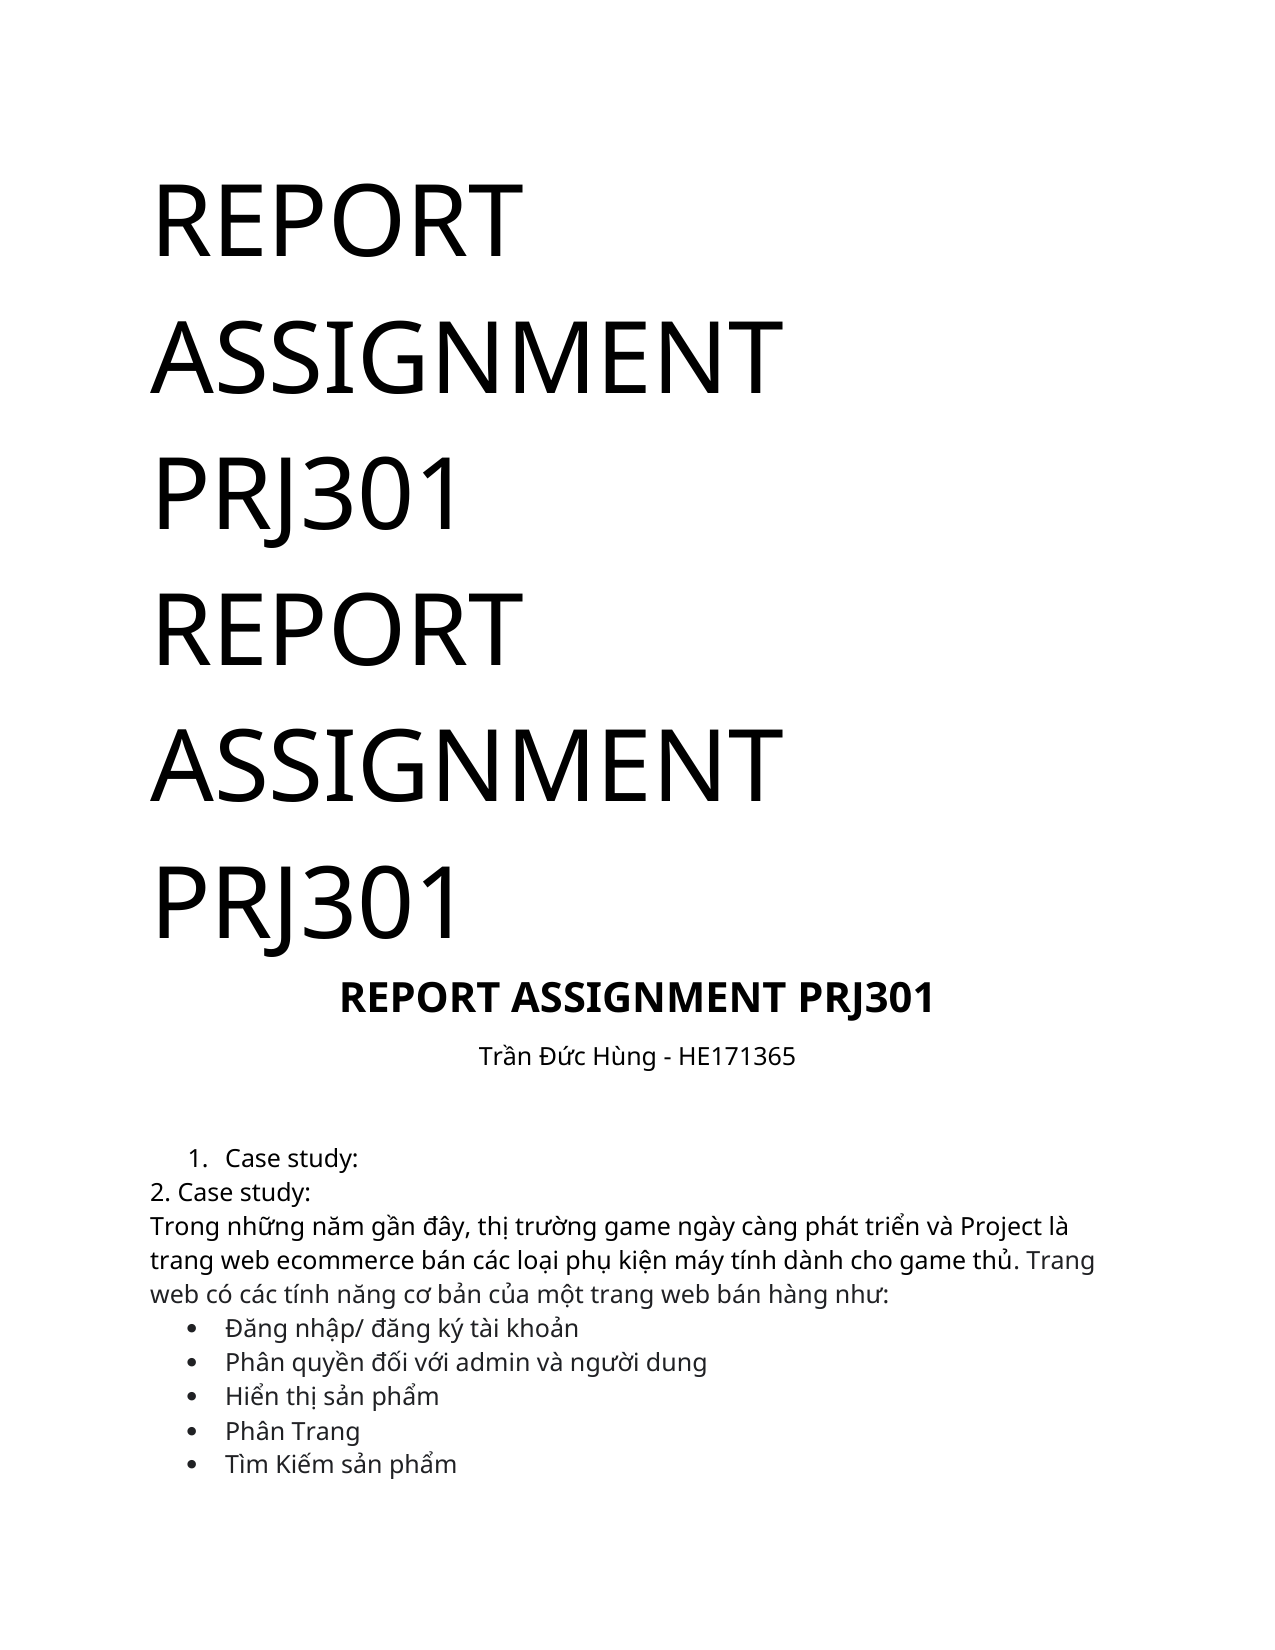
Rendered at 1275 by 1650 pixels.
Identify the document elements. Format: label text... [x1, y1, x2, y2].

text Trong những năm gần đây, thị trường game ngày càng phát triển và Project là trang web ecommerce bán các loại phụ kiện máy tính dành cho game thủ. Trang web có các tính năng cơ bản của một trang web bán hàng như: [150, 1209, 1125, 1311]
text Trần Đức Hùng - HE171365 [150, 1038, 1125, 1072]
list Tìm Kiếm sản phẩm [187, 1447, 1125, 1481]
list Đăng nhập/ đăng ký tài khoản [187, 1311, 1125, 1345]
list Hiển thị sản phẩm [187, 1379, 1125, 1413]
list Phân Trang [187, 1413, 1125, 1447]
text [150, 150, 1125, 559]
list Phân quyền đối với admin và người dung [187, 1345, 1125, 1379]
text 2. Case study: [150, 1175, 1125, 1209]
list Case study: [187, 1141, 1125, 1175]
text REPORT ASSIGNMENT PRJ301 [150, 559, 1125, 967]
text REPORT ASSIGNMENT PRJ301 [150, 967, 1125, 1024]
